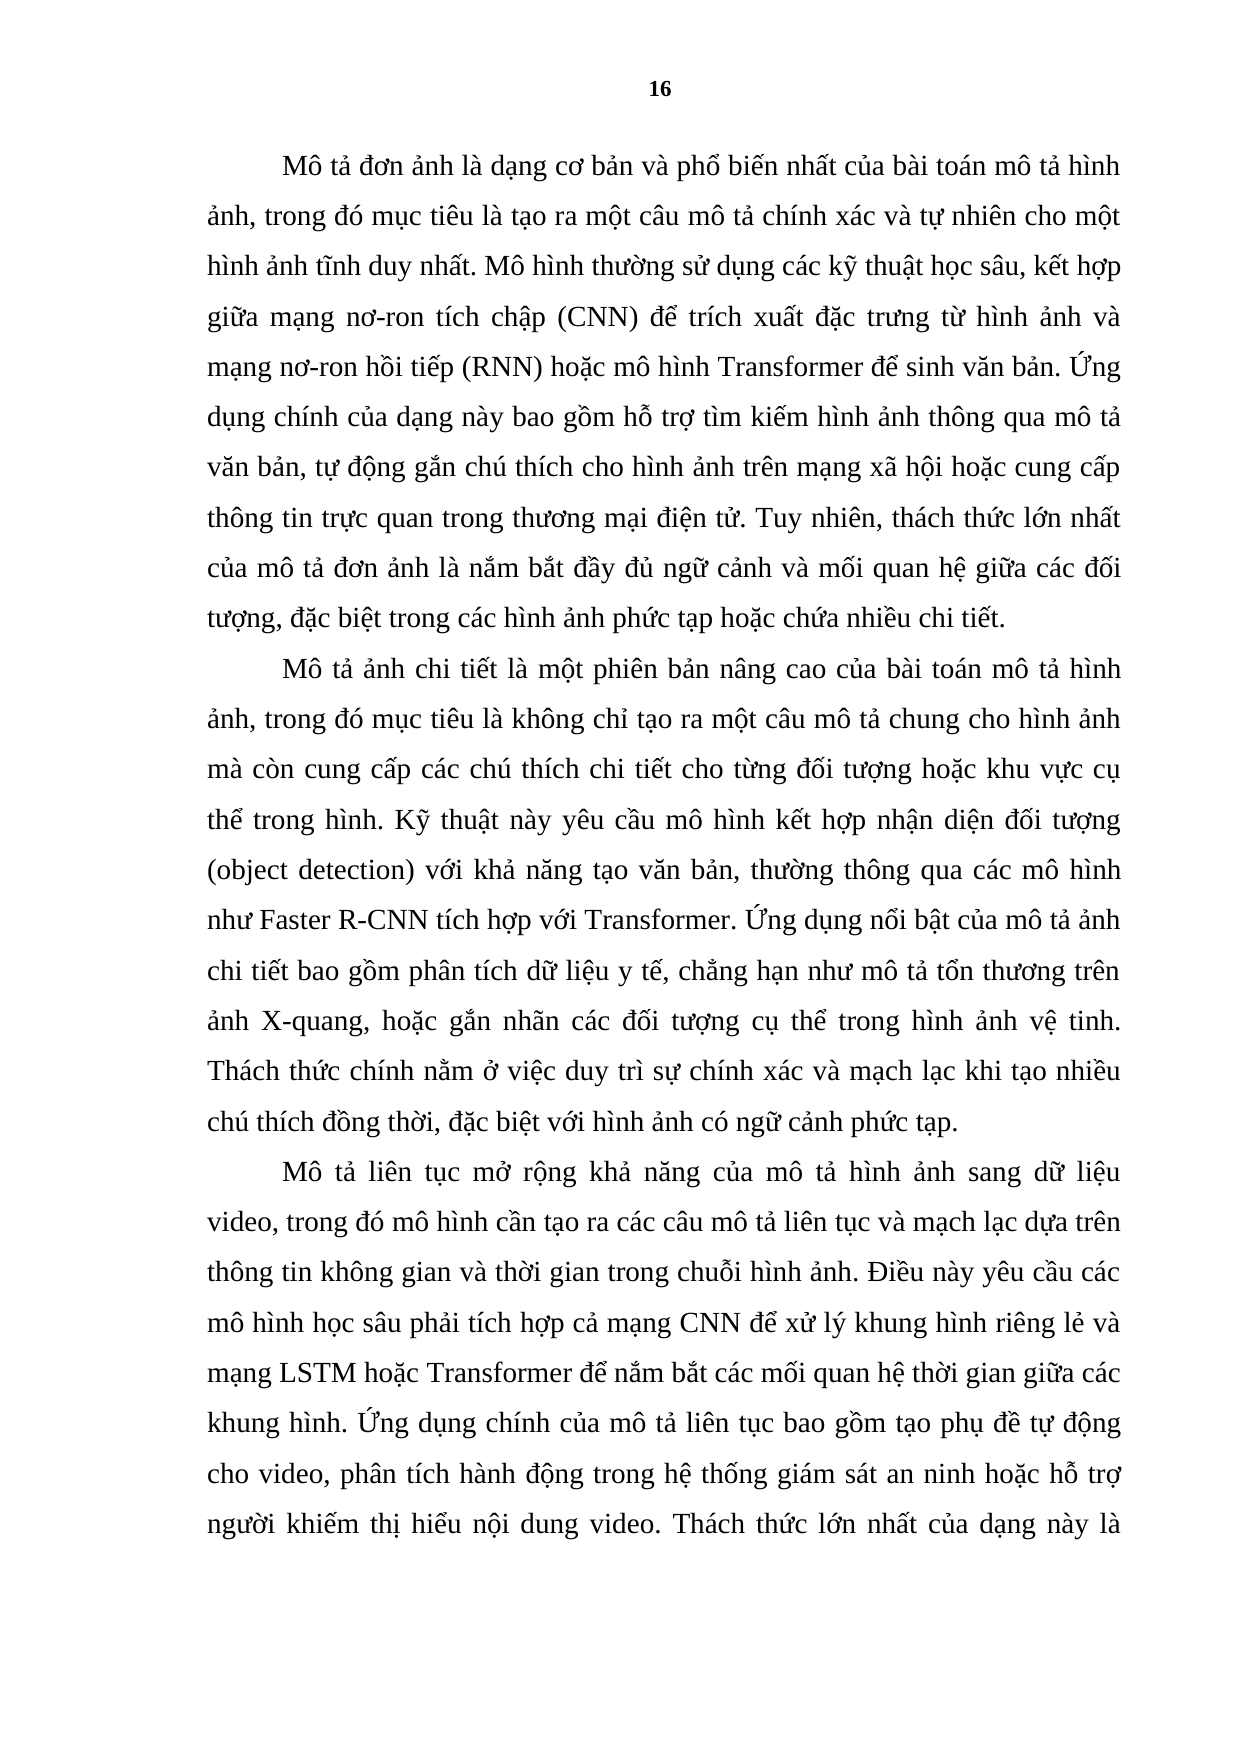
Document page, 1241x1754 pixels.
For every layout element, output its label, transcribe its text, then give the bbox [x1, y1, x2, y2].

text Mô tả đơn ảnh là dạng cơ bản và phổ biến nhất của bài toán mô tả hình ảnh, trong đó mục tiêu là tạo ra một câu mô tả chính xác và tự nhiên cho một hình ảnh tĩnh duy nhất. Mô hình thường sử dụng các kỹ thuật học sâu, kết hợp giữa mạng nơ-ron tích chập (CNN) để trích xuất đặc trưng từ hình ảnh và mạng nơ-ron hồi tiếp (RNN) hoặc mô hình Transformer để sinh văn bản. Ứng dụng chính của dạng này bao gồm hỗ trợ tìm kiếm hình ảnh thông qua mô tả văn bản, tự động gắn chú thích cho hình ảnh trên mạng xã hội hoặc cung cấp thông tin trực quan trong thương mại điện tử. Tuy nhiên, thách thức lớn nhất của mô tả đơn ảnh là nắm bắt đầy đủ ngữ cảnh và mối quan hệ giữa các đối tượng, đặc biệt trong các hình ảnh phức tạp hoặc chứa nhiều chi tiết. [207, 148, 1122, 634]
text Mô tả ảnh chi tiết là một phiên bản nâng cao của bài toán mô tả hình ảnh, trong đó mục tiêu là không chỉ tạo ra một câu mô tả chung cho hình ảnh mà còn cung cấp các chú thích chi tiết cho từng đối tượng hoặc khu vực cụ thể trong hình. Kỹ thuật này yêu cầu mô hình kết hợp nhận diện đối tượng (object detection) với khả năng tạo văn bản, thường thông qua các mô hình như Faster R-CNN tích hợp với Transformer. Ứng dụng nổi bật của mô tả ảnh chi tiết bao gồm phân tích dữ liệu y tế, chẳng hạn như mô tả tổn thương trên ảnh X-quang, hoặc gắn nhãn các đối tượng cụ thể trong hình ảnh vệ tinh. Thách thức chính nằm ở việc duy trì sự chính xác và mạch lạc khi tạo nhiều chú thích đồng thời, đặc biệt với hình ảnh có ngữ cảnh phức tạp. [207, 651, 1122, 1137]
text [207, 1154, 1122, 1540]
